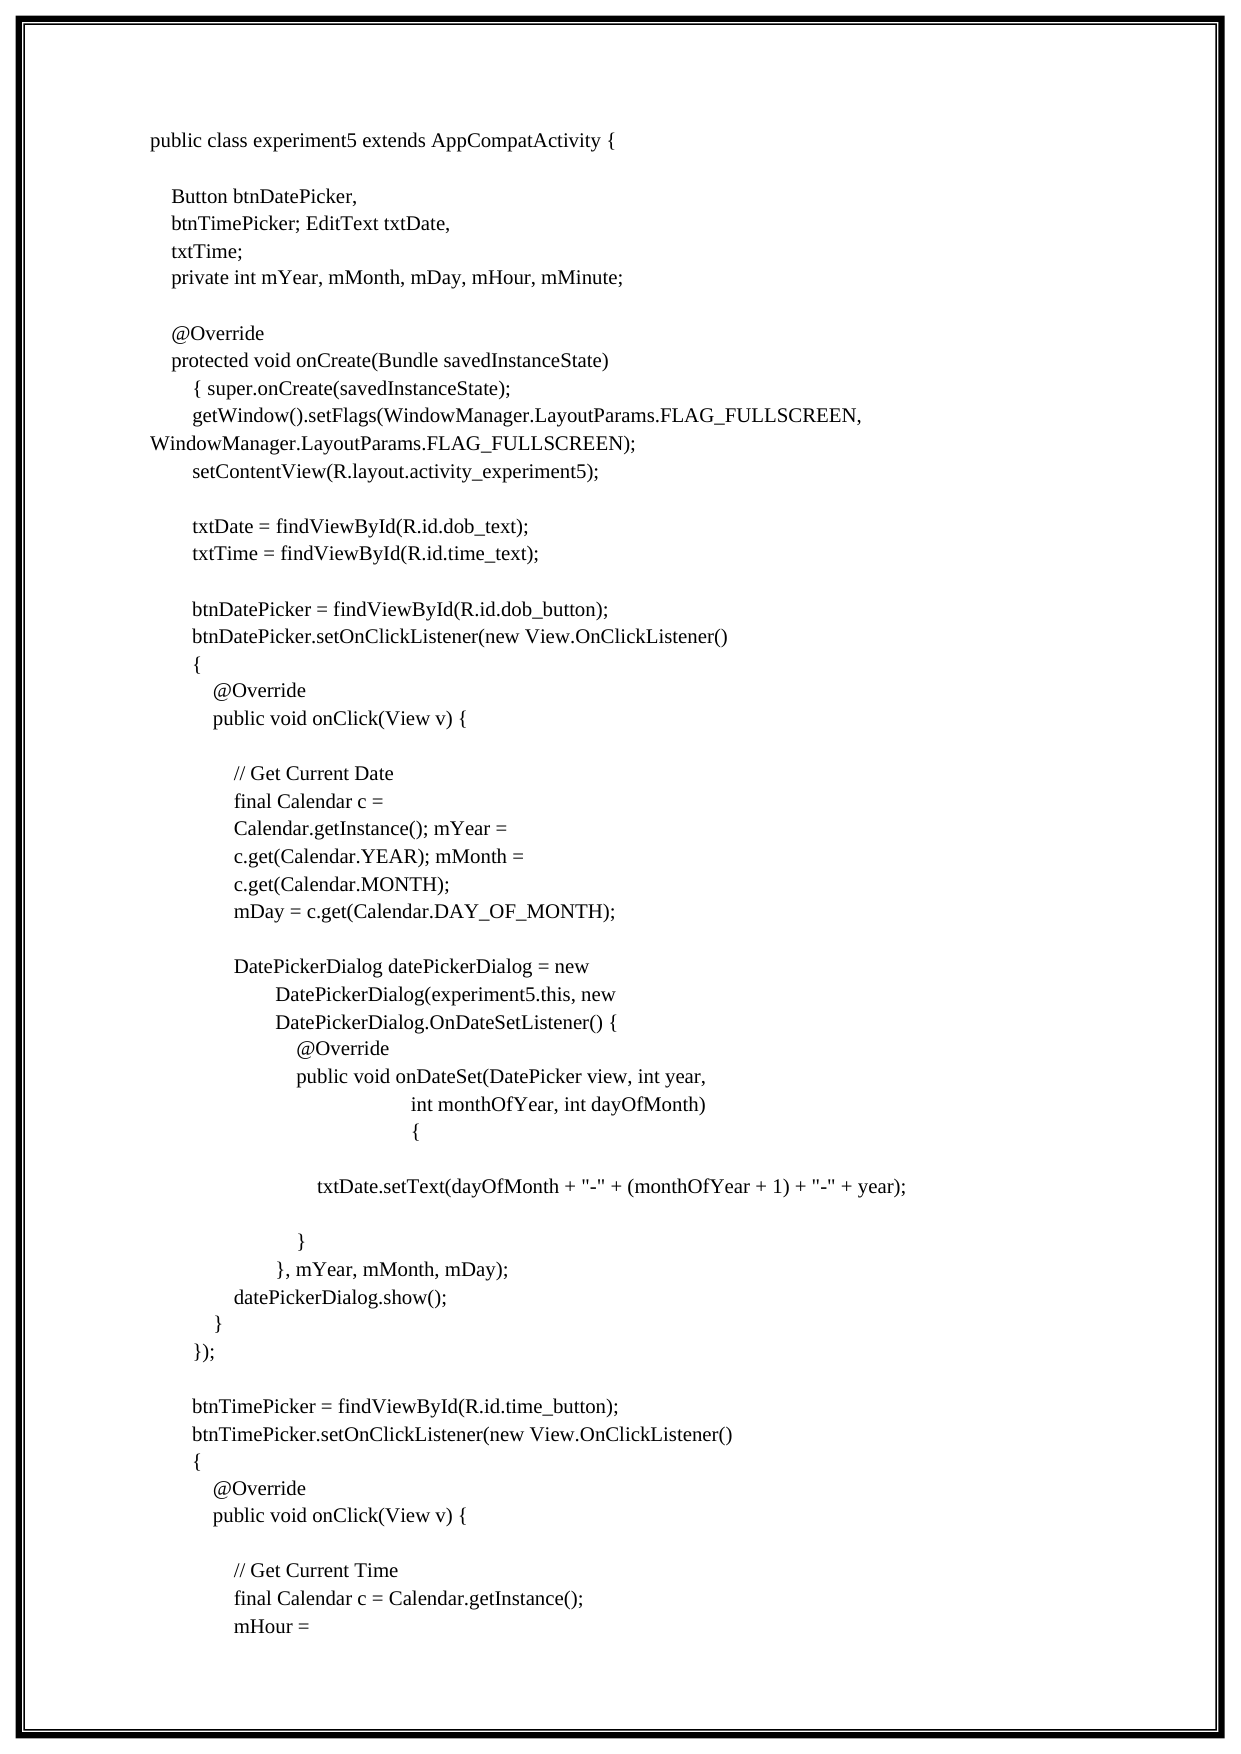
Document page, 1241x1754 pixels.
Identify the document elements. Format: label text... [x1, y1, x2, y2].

text btnDatePicker = findViewById(R.id.dob_button); btnDatePicker.setOnClickListener(new View.OnClickListener() { [192, 597, 743, 676]
text txtDate = findViewById(R.id.dob_text); txtTime = findViewById(R.id.time_text); [192, 514, 539, 565]
text }); [31, 1339, 215, 1363]
text @Override [171, 321, 1205, 344]
text private int mYear, mMonth, mDay, mHour, mMinute; [171, 266, 1205, 289]
text public void onClick(View v) { [213, 1503, 1205, 1527]
text // Get Current Date [233, 761, 1205, 785]
text DatePickerDialog datePickerDialog = new DatePickerDialog(experiment5.this, new DatePickerDialog.OnDateSetListener() { [233, 954, 895, 1034]
text btnTimePicker = findViewById(R.id.time_button); btnTimePicker.setOnClickListener(new View.OnClickListener() { [192, 1394, 748, 1473]
text }, mYear, mMonth, mDay); datePickerDialog.show(); [233, 1257, 509, 1309]
text @Override [213, 1477, 1205, 1499]
text mDay = c.get(Calendar.DAY_OF_MONTH); [233, 899, 1205, 923]
text public class experiment5 extends AppCompatActivity { [150, 128, 1205, 152]
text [233, 1586, 606, 1638]
text protected void onCreate(Bundle savedInstanceState) { super.onCreate(savedInstanceState); getWindow().setFlags(WindowManager.LayoutParams.FLAG_FULLSCREEN, [171, 348, 895, 427]
text final Calendar c = Calendar.getInstance(); mYear = c.get(Calendar.YEAR); mMonth = c.get(Calendar.MONTH); [233, 789, 583, 896]
text WindowManager.LayoutParams.FLAG_FULLSCREEN); setContentView(R.layout.activity_experiment5); [150, 431, 722, 483]
text @Override [213, 679, 1205, 702]
text } [296, 1229, 1205, 1253]
text @Override [296, 1037, 1205, 1060]
text public void onClick(View v) { [213, 706, 1205, 730]
text } [31, 1312, 223, 1335]
text Button btnDatePicker, btnTimePicker; EditText txtDate, txtTime; [171, 183, 492, 263]
text txtDate.setText(dayOfMonth + "-" + (monthOfYear + 1) + "-" + year); [157, 1174, 1066, 1198]
text // Get Current Time [233, 1558, 1205, 1582]
text public void onDateSet(DatePicker view, int year, int monthOfYear, int dayOfMonth) { [296, 1064, 721, 1143]
